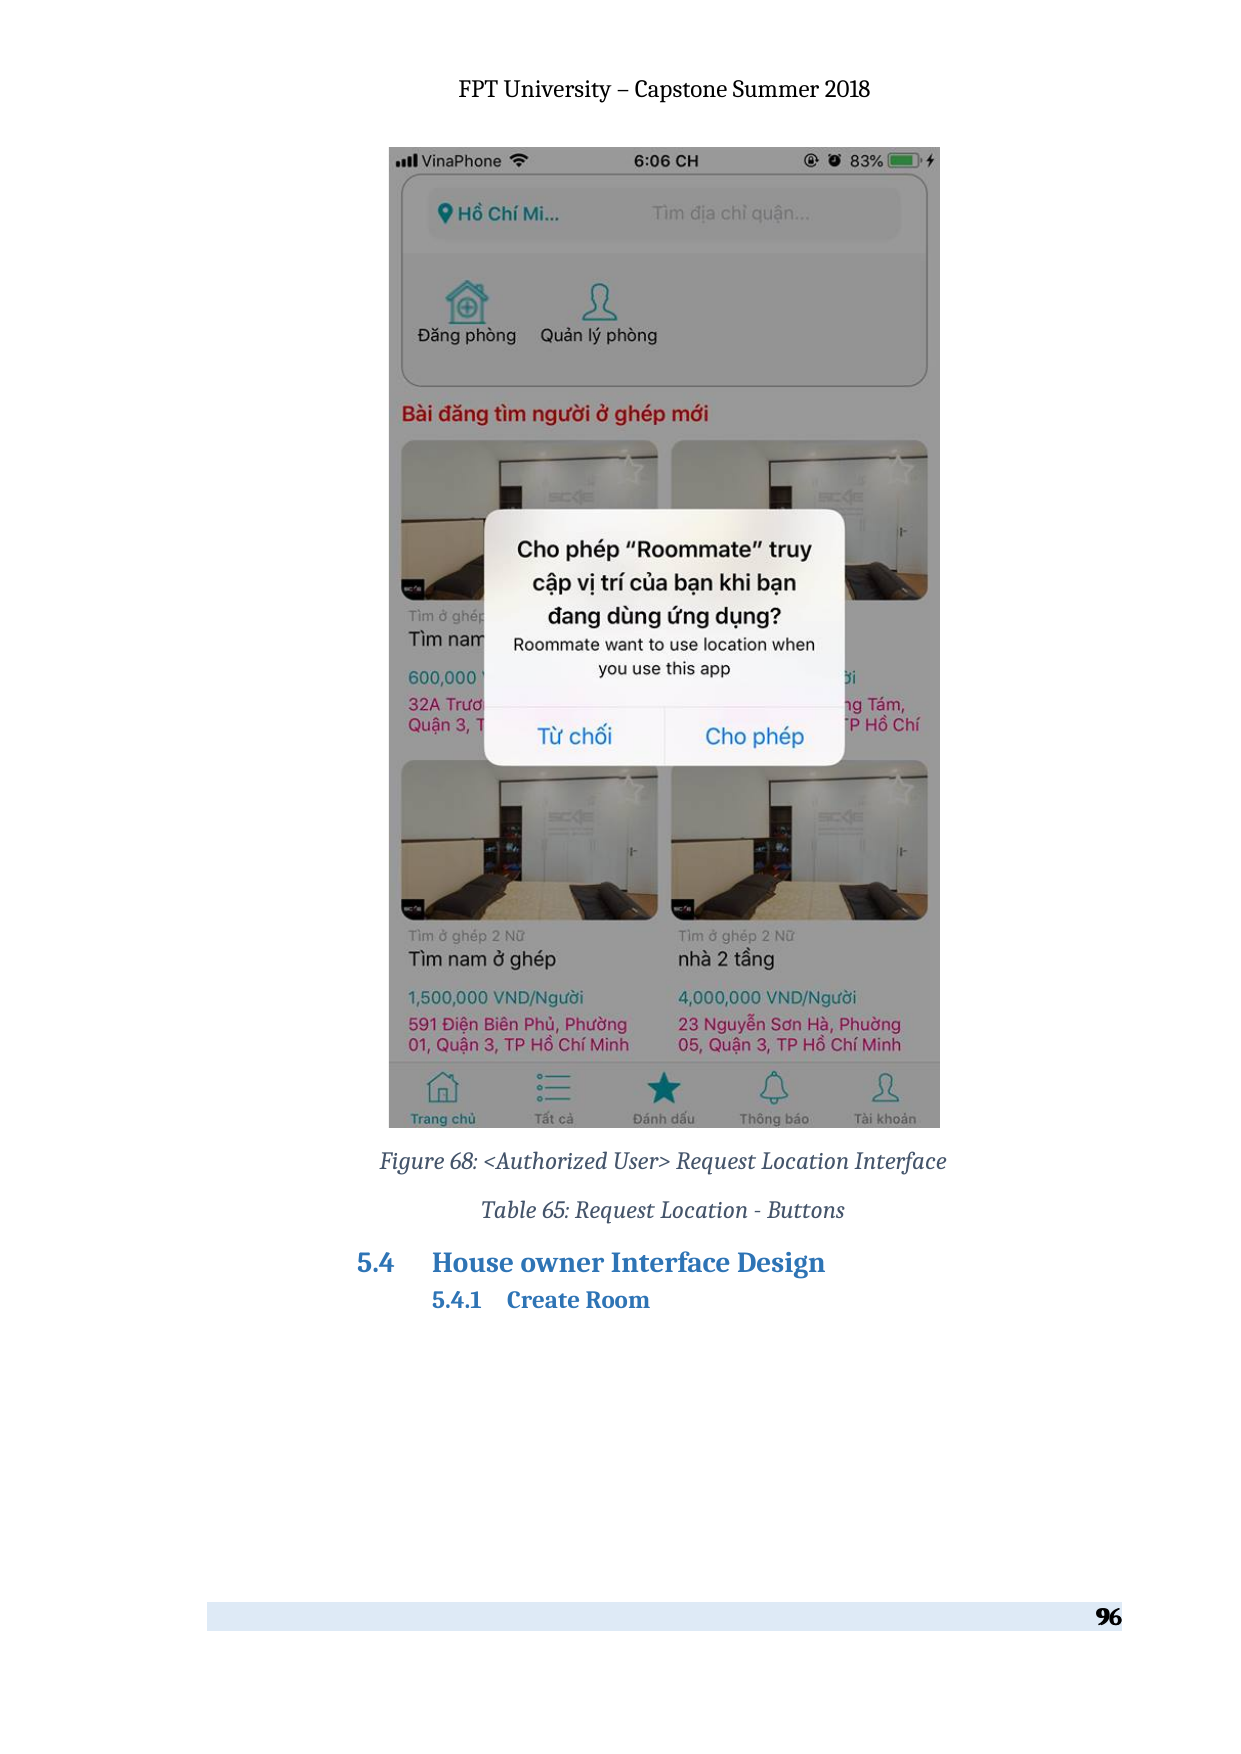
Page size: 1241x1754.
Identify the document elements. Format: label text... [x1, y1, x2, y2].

text Table 65: Request Location - Buttons [207, 1196, 1122, 1225]
subtitle Create Room [432, 1286, 1122, 1315]
text Figure 68: <Authorized User> Request Location Interface [207, 1147, 1122, 1175]
subtitle House owner Interface Design [357, 1246, 1122, 1279]
picture [388, 147, 940, 1128]
